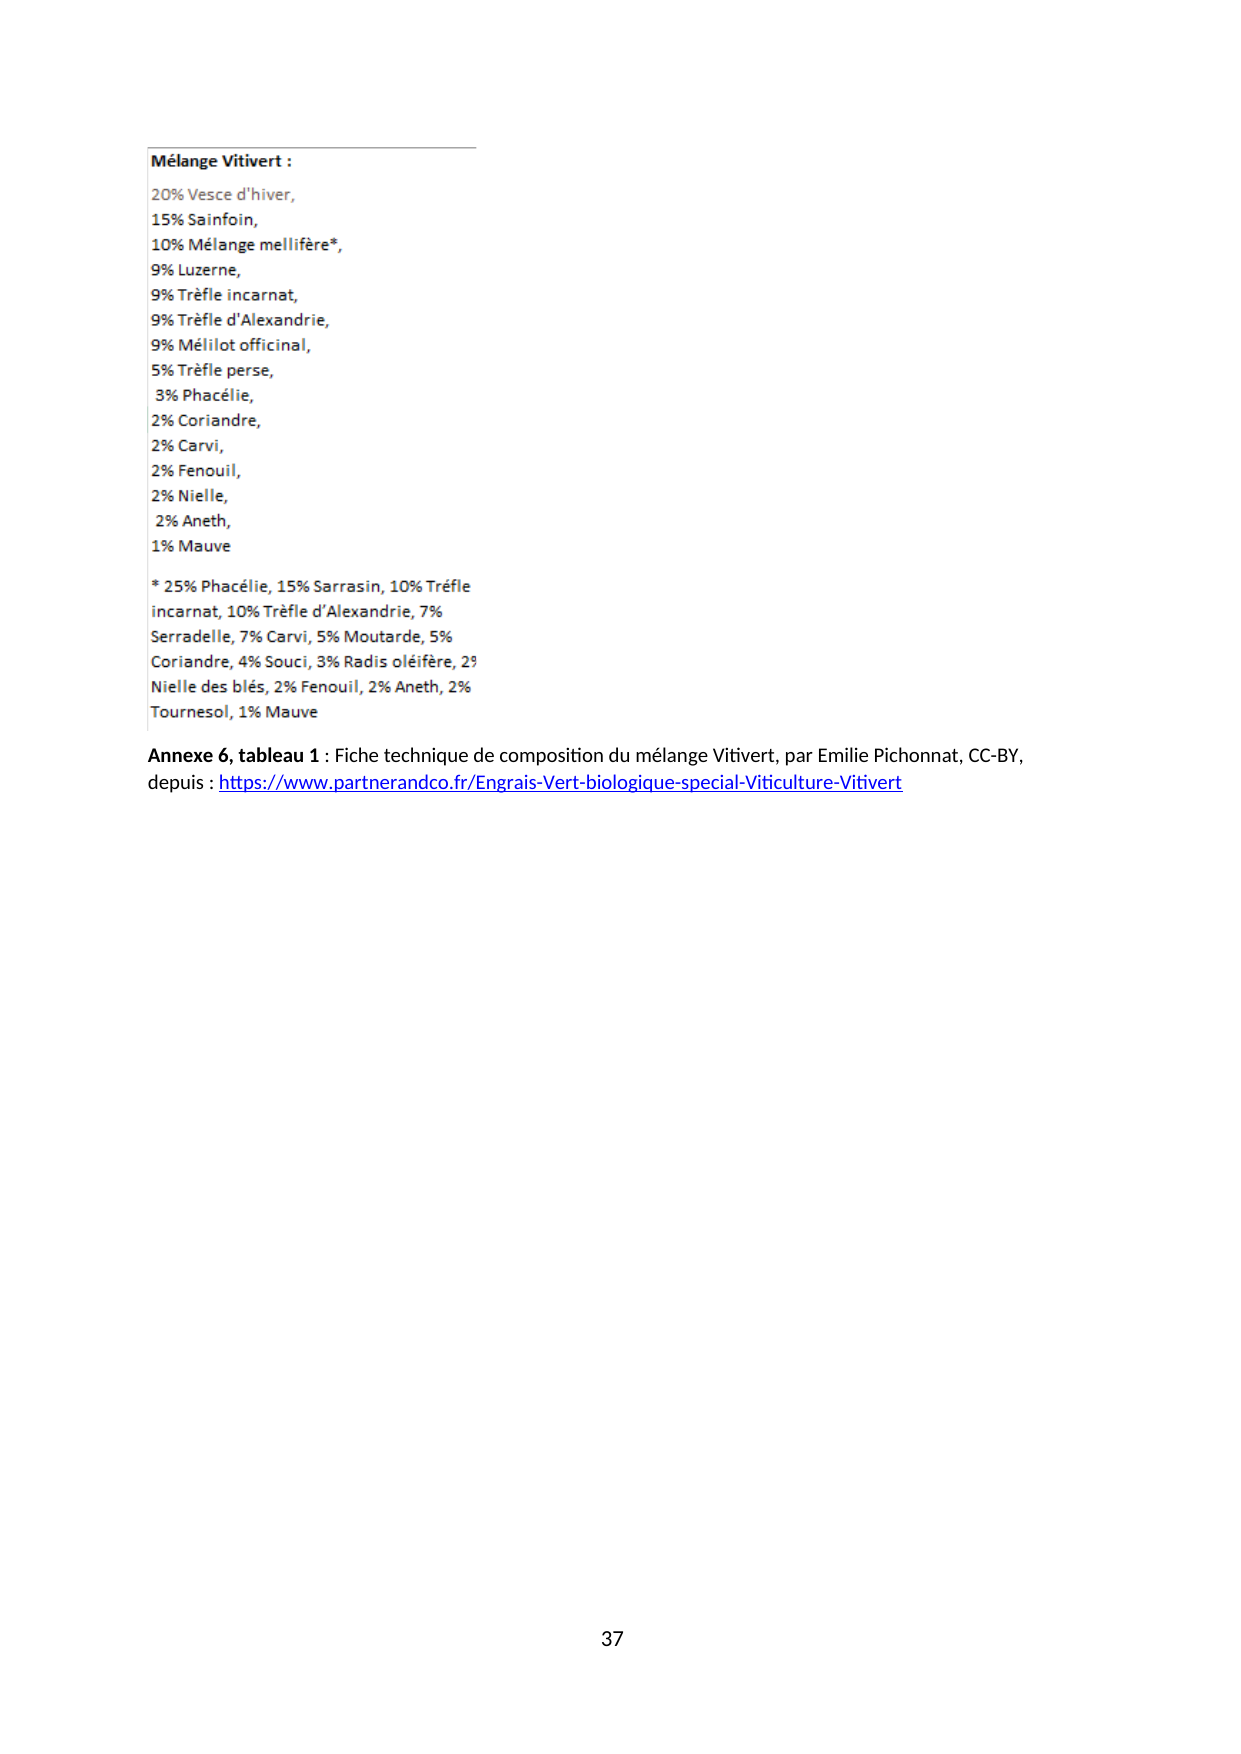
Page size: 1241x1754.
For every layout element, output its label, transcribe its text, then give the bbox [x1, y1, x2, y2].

picture [147, 147, 477, 731]
text Annexe 6, tableau 1 : Fiche technique de composition du mélange Vitivert, par Emilie Pichonnat, CC-BY, depuis : https://www.partnerandco.fr/Engrais-Vert-biologique-special-Viticulture-Vitivert [148, 742, 1077, 794]
